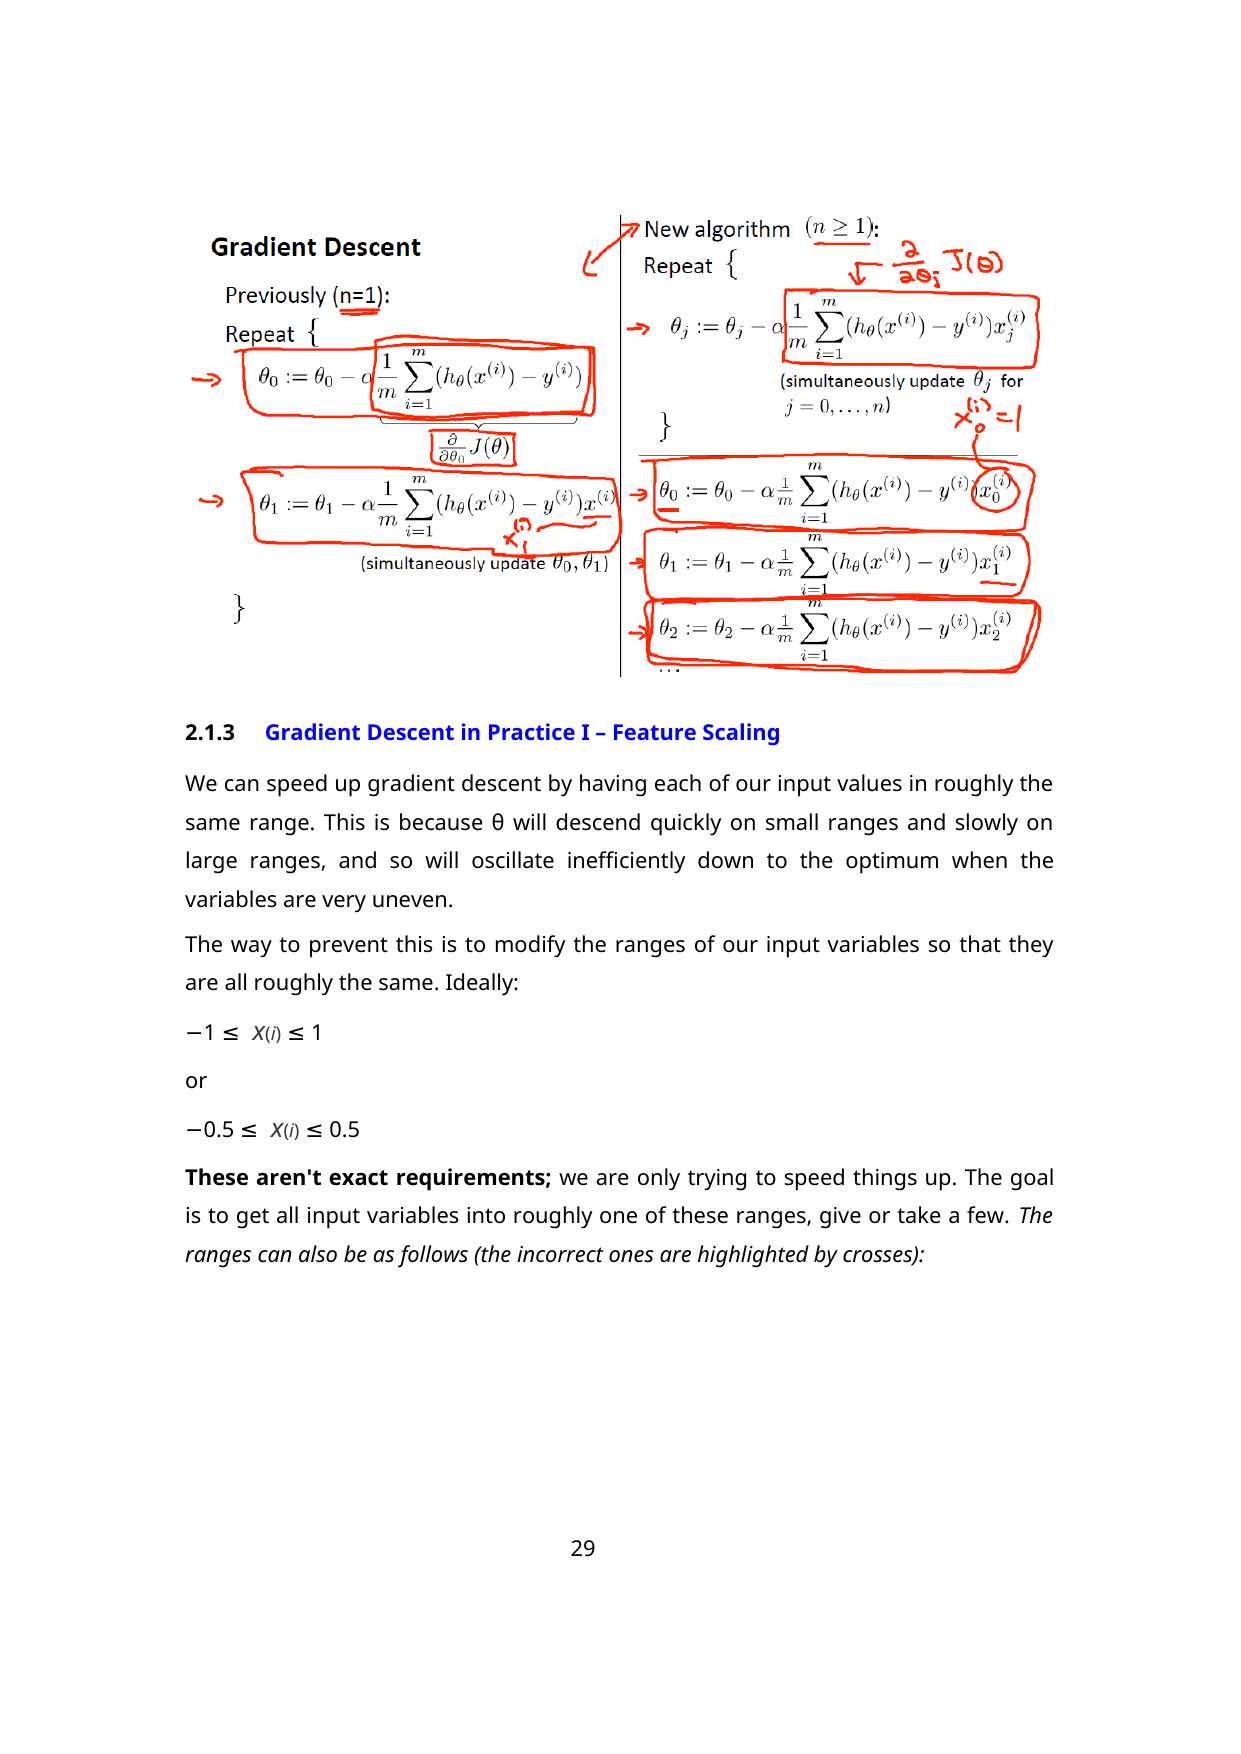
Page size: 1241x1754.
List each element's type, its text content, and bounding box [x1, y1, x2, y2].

text −1 ≤ x(i)​ ≤ 1 [185, 1012, 1055, 1048]
text We can speed up gradient descent by having each of our input values in roughly the same range. This is because θ will descend quickly on small ranges and slowly on large ranges, and so will oscillate inefficiently down to the optimum when the variables are very uneven. [185, 768, 1055, 913]
picture [184, 206, 1045, 677]
subtitle Gradient Descent in Practice I – Feature Scaling [185, 717, 1055, 746]
text or [185, 1064, 1055, 1094]
text −0.5 ≤ x(i)​ ≤ 0.5 [185, 1109, 1055, 1145]
text The way to prevent this is to modify the ranges of our input variables so that they are all roughly the same. Ideally: [185, 929, 1055, 997]
text These aren't exact requirements; we are only trying to speed things up. The goal is to get all input variables into roughly one of these ranges, give or take a few. The ranges can also be as follows (the incorrect ones are highlighted by crosses): [185, 1162, 1055, 1269]
